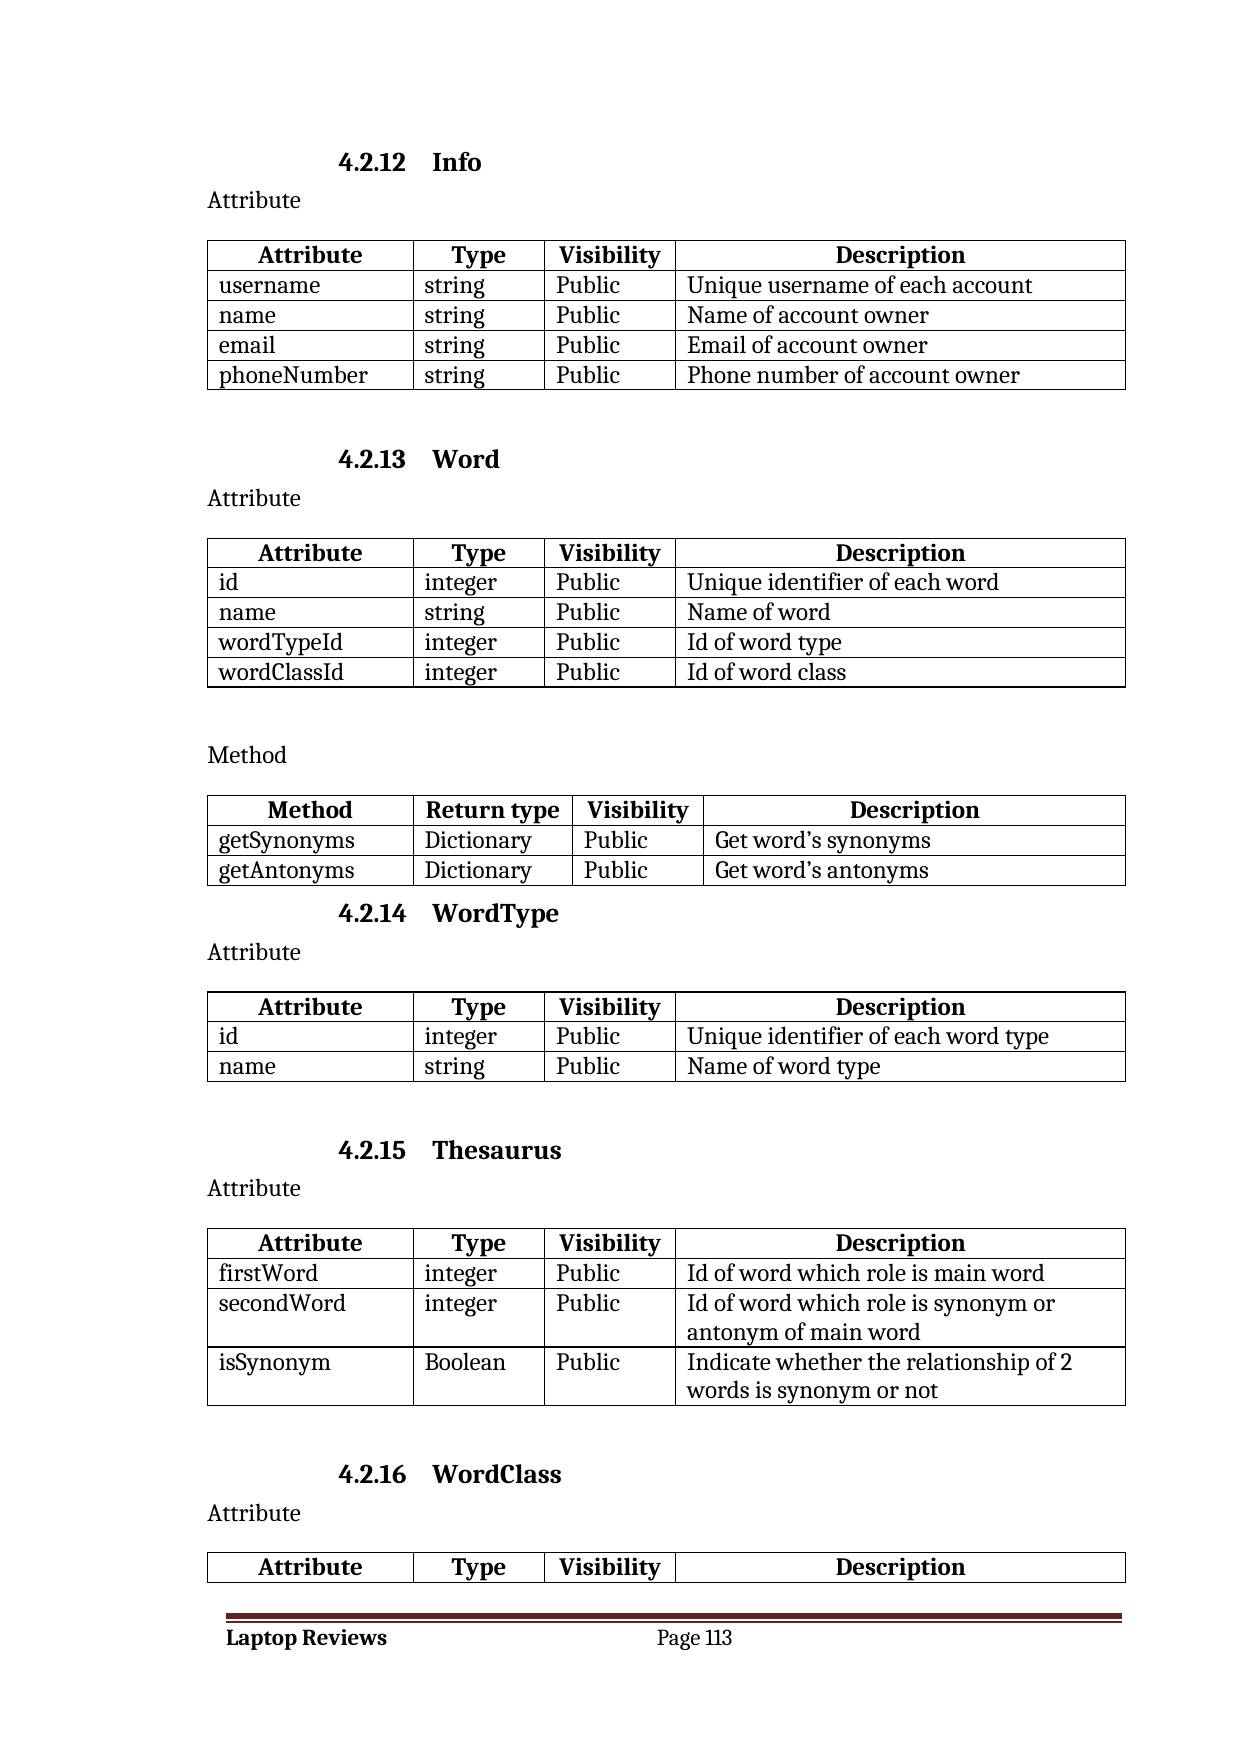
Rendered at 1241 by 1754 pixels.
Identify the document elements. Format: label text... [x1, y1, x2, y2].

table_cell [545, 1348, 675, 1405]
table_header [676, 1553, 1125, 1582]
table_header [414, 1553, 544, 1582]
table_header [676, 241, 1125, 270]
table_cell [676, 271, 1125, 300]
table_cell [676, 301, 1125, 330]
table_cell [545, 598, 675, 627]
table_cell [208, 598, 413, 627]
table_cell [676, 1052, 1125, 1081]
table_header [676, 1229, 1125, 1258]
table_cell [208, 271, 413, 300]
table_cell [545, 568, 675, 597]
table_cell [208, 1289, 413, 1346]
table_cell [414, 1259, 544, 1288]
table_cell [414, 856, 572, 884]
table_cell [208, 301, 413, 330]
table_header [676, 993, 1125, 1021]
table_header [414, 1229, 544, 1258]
subtitle Info [338, 147, 1122, 178]
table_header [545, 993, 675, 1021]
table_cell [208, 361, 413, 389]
text Attribute [207, 484, 1122, 512]
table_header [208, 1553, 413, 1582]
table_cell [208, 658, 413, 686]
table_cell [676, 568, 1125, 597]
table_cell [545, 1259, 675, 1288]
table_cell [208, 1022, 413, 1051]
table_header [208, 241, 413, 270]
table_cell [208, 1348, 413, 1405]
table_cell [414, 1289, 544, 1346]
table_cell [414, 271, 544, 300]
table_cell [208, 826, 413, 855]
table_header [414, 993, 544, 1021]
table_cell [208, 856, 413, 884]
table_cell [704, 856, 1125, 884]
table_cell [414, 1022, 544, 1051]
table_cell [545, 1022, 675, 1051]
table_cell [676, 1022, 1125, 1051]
subtitle WordClass [338, 1459, 1122, 1490]
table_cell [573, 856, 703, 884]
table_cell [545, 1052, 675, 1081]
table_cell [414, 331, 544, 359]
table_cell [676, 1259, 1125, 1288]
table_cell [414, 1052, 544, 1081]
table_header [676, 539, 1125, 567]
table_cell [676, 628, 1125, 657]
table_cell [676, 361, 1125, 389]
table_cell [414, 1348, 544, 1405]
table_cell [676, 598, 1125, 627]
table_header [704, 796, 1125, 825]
subtitle Thesaurus [338, 1135, 1122, 1166]
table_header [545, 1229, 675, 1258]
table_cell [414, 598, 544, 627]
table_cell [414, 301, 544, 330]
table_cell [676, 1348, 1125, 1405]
text Attribute [207, 186, 1122, 215]
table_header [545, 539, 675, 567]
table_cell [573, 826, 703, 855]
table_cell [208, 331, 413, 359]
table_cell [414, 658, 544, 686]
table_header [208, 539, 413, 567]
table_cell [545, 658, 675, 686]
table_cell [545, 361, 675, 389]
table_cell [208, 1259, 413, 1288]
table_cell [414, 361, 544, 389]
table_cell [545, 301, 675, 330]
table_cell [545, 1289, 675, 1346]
subtitle Word [338, 444, 1122, 475]
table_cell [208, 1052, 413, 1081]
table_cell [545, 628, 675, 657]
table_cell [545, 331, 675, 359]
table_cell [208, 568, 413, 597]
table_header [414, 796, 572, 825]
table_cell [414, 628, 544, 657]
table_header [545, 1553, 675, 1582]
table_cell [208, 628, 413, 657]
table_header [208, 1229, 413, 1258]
text Attribute [207, 938, 1122, 966]
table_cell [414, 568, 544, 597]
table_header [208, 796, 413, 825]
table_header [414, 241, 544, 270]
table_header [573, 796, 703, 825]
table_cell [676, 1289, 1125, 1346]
subtitle WordType [338, 898, 1122, 929]
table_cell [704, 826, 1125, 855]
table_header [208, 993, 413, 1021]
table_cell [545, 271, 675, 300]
text Attribute [207, 1174, 1122, 1203]
text Method [207, 741, 1122, 770]
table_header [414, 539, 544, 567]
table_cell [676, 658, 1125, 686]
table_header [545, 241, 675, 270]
text Attribute [207, 1498, 1122, 1527]
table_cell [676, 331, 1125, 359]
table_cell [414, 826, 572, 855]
